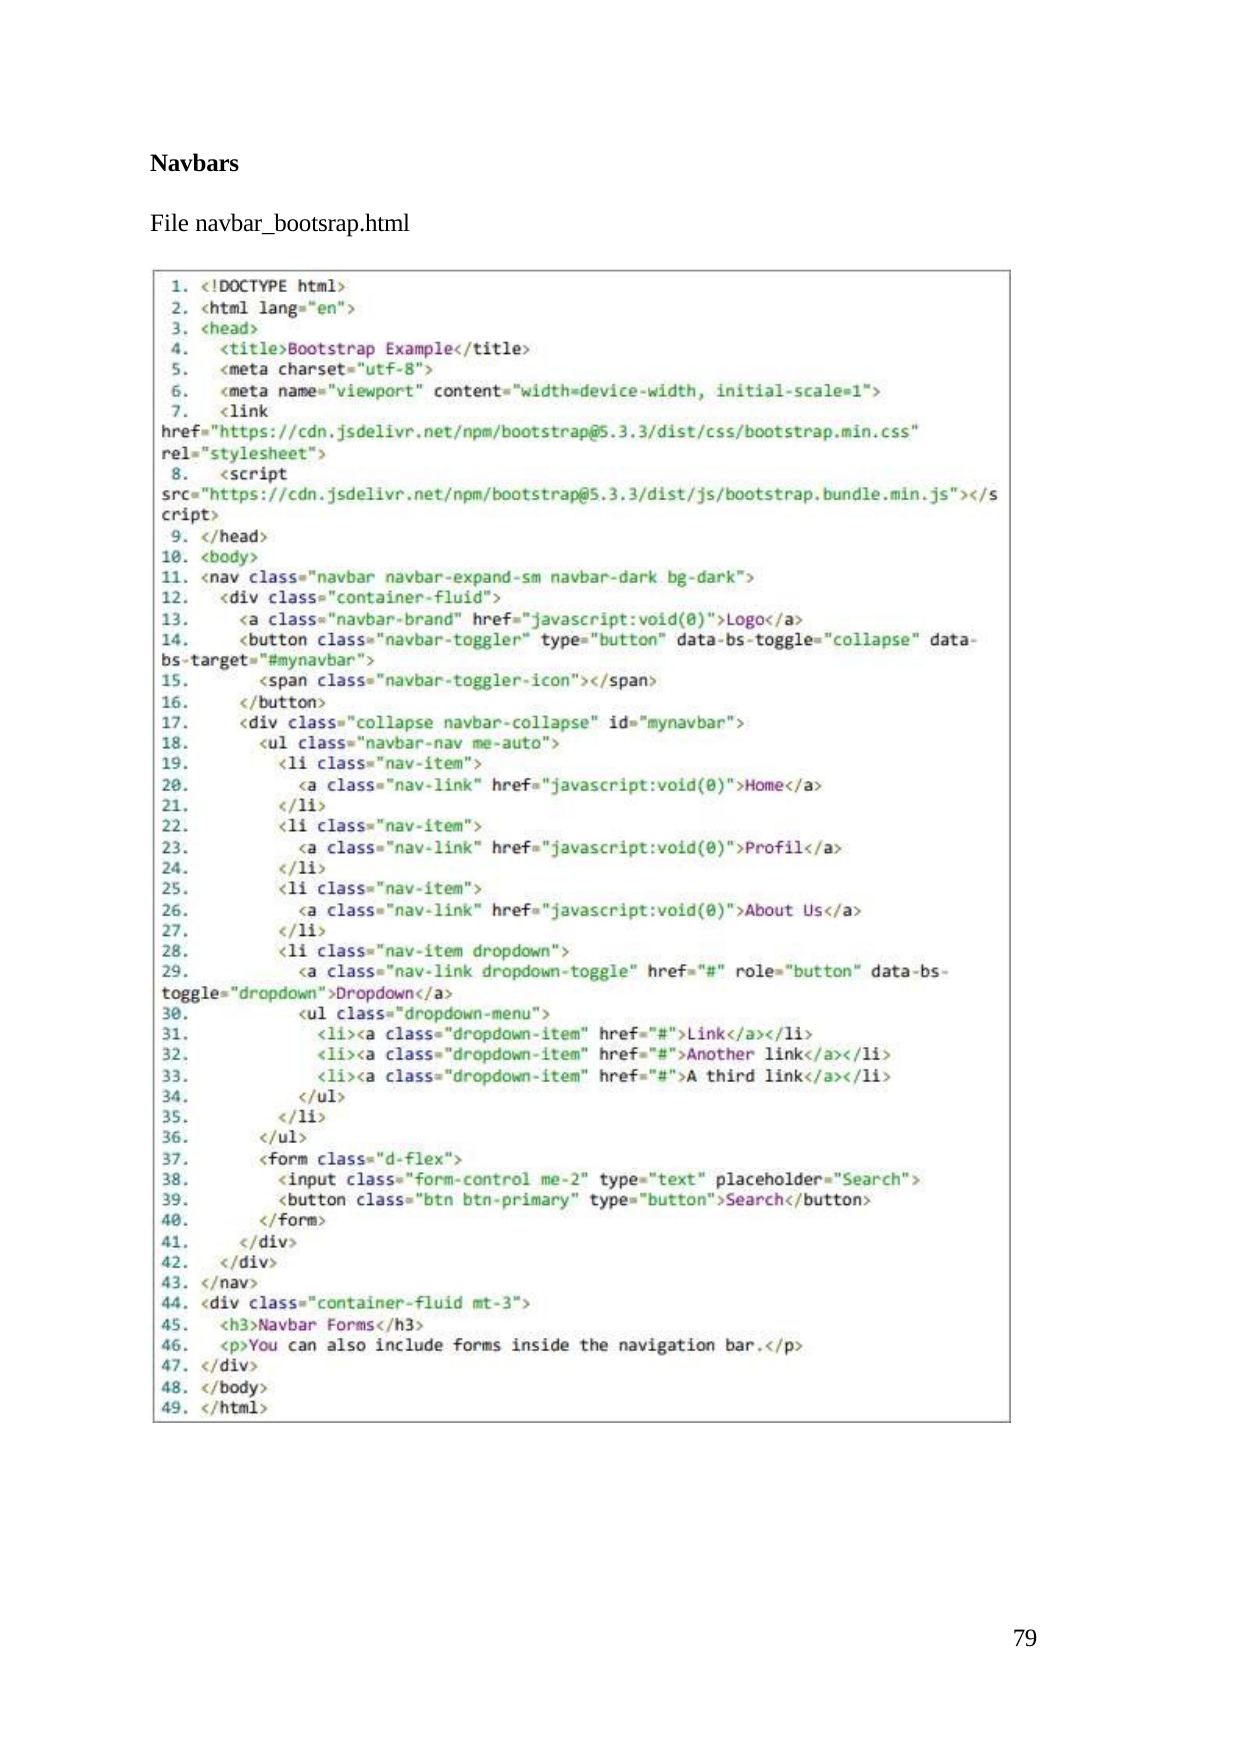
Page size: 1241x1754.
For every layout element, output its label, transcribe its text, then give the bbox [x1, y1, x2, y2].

picture [150, 267, 1011, 1423]
text File navbar_bootsrap.html [150, 208, 1137, 237]
subtitle Navbars [150, 148, 1137, 177]
